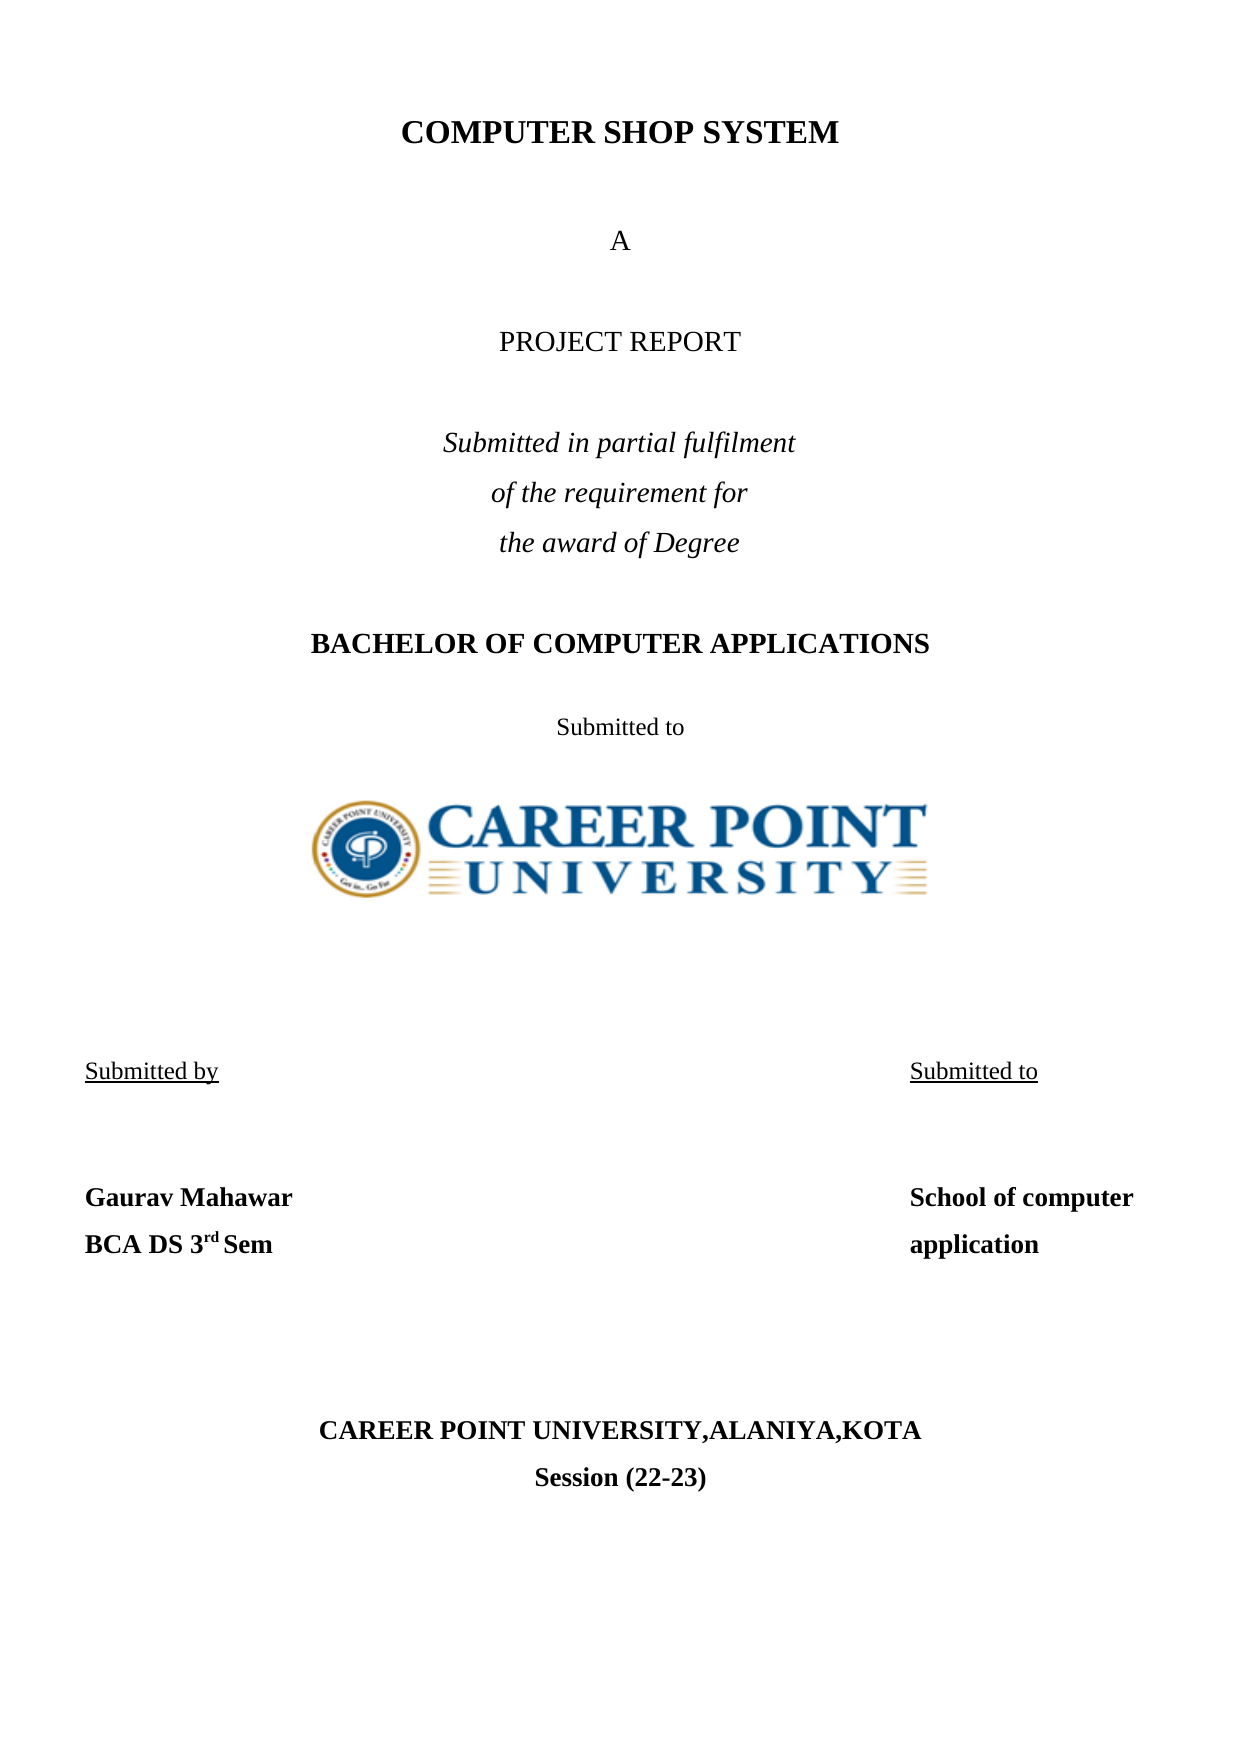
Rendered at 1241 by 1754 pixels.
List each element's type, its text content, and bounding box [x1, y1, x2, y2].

text Submitted to [84, 712, 1156, 741]
text PROJECT REPORT [84, 324, 1156, 358]
text BACHELOR OF COMPUTER APPLICATIONS [84, 626, 1156, 659]
text CAREER POINT UNIVERSITY,ALANIYA,KOTA [84, 1414, 1156, 1446]
text Submitted by Submitted to [84, 1056, 1156, 1085]
text of the requirement for [84, 475, 1156, 509]
text Gaurav Mahawar School of computer [84, 1181, 1156, 1212]
text BCA DS 3rd Sem application [84, 1228, 1156, 1259]
text Submitted in partial fulfilment [84, 425, 1156, 458]
text A [84, 223, 1156, 257]
text the award of Degree [84, 525, 1156, 559]
text Session (22-23) [84, 1461, 1156, 1492]
picture [309, 798, 931, 901]
text COMPUTER SHOP SYSTEM [84, 112, 1156, 151]
